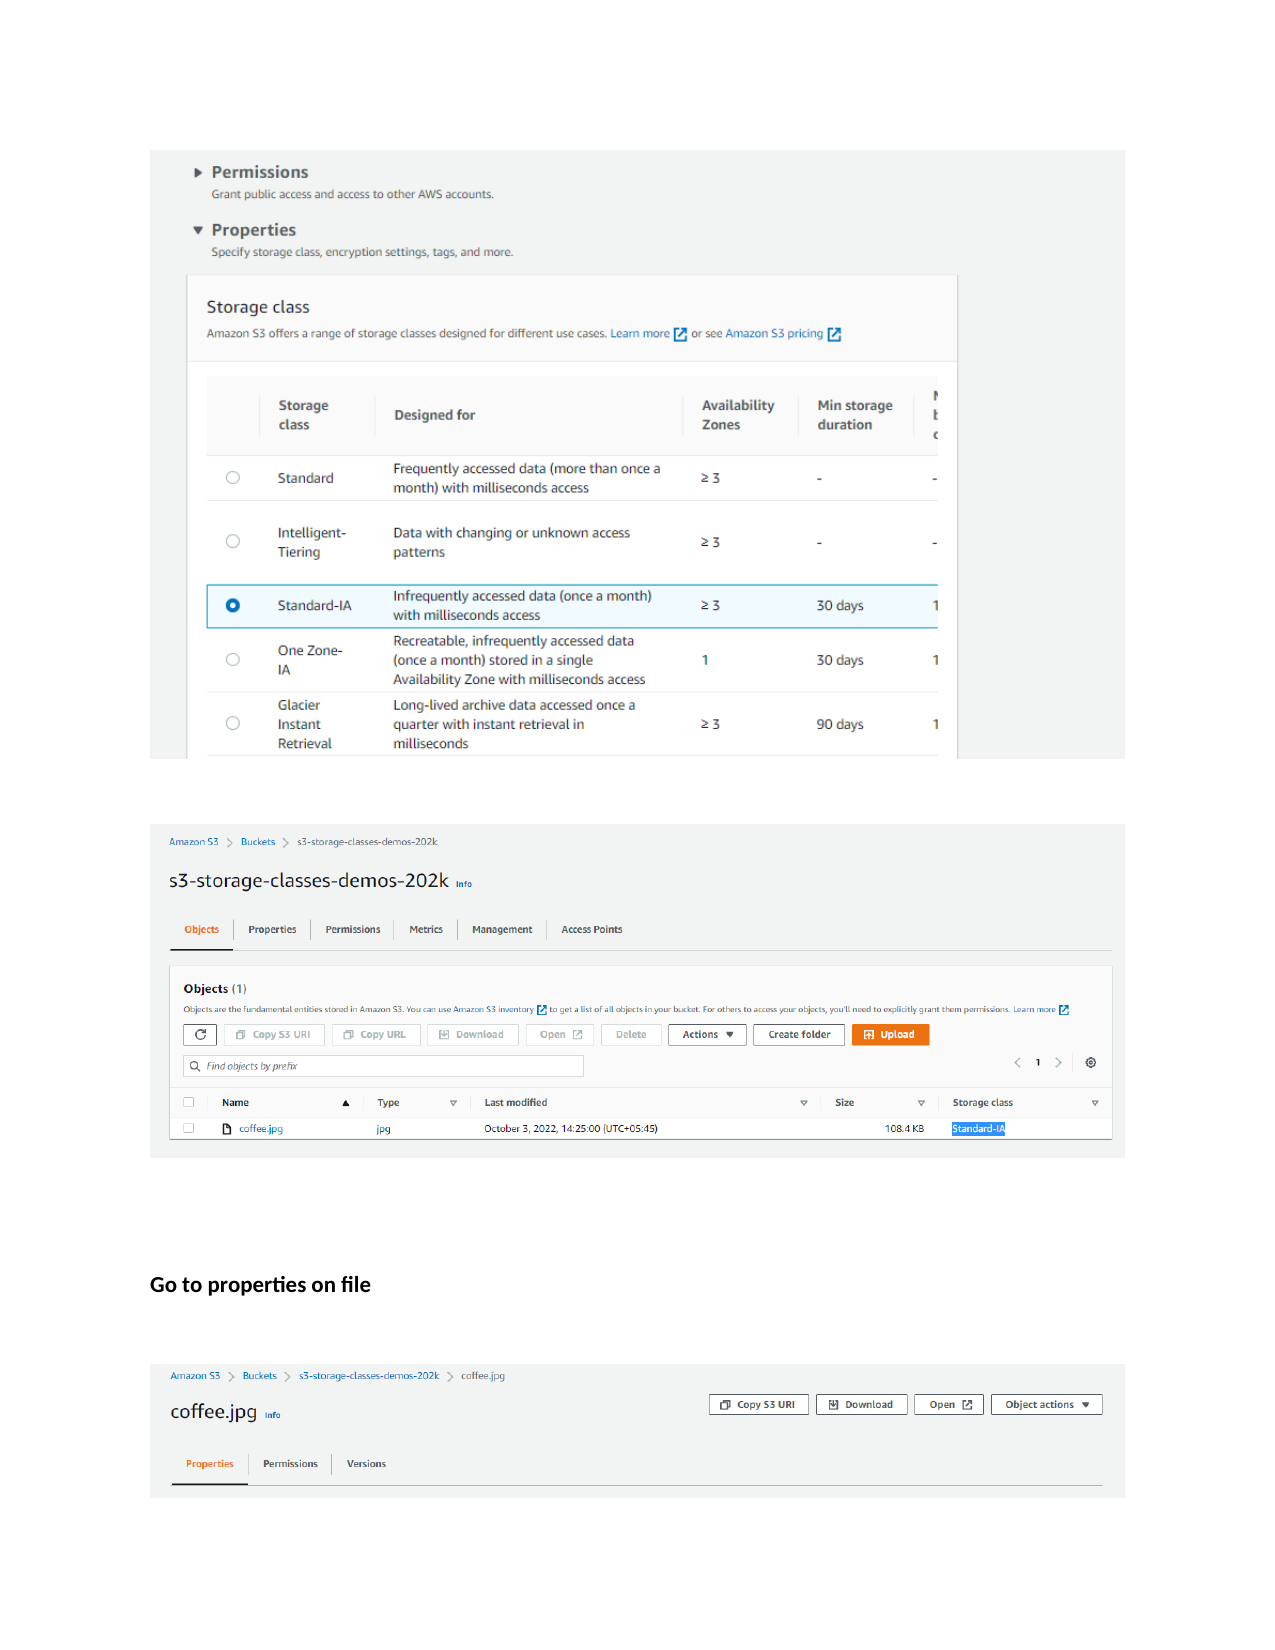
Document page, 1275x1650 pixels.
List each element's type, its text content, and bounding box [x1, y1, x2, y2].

picture [150, 1364, 1125, 1498]
picture [150, 150, 1125, 759]
picture [150, 824, 1125, 1158]
text Go to properties on file [150, 1270, 1125, 1298]
